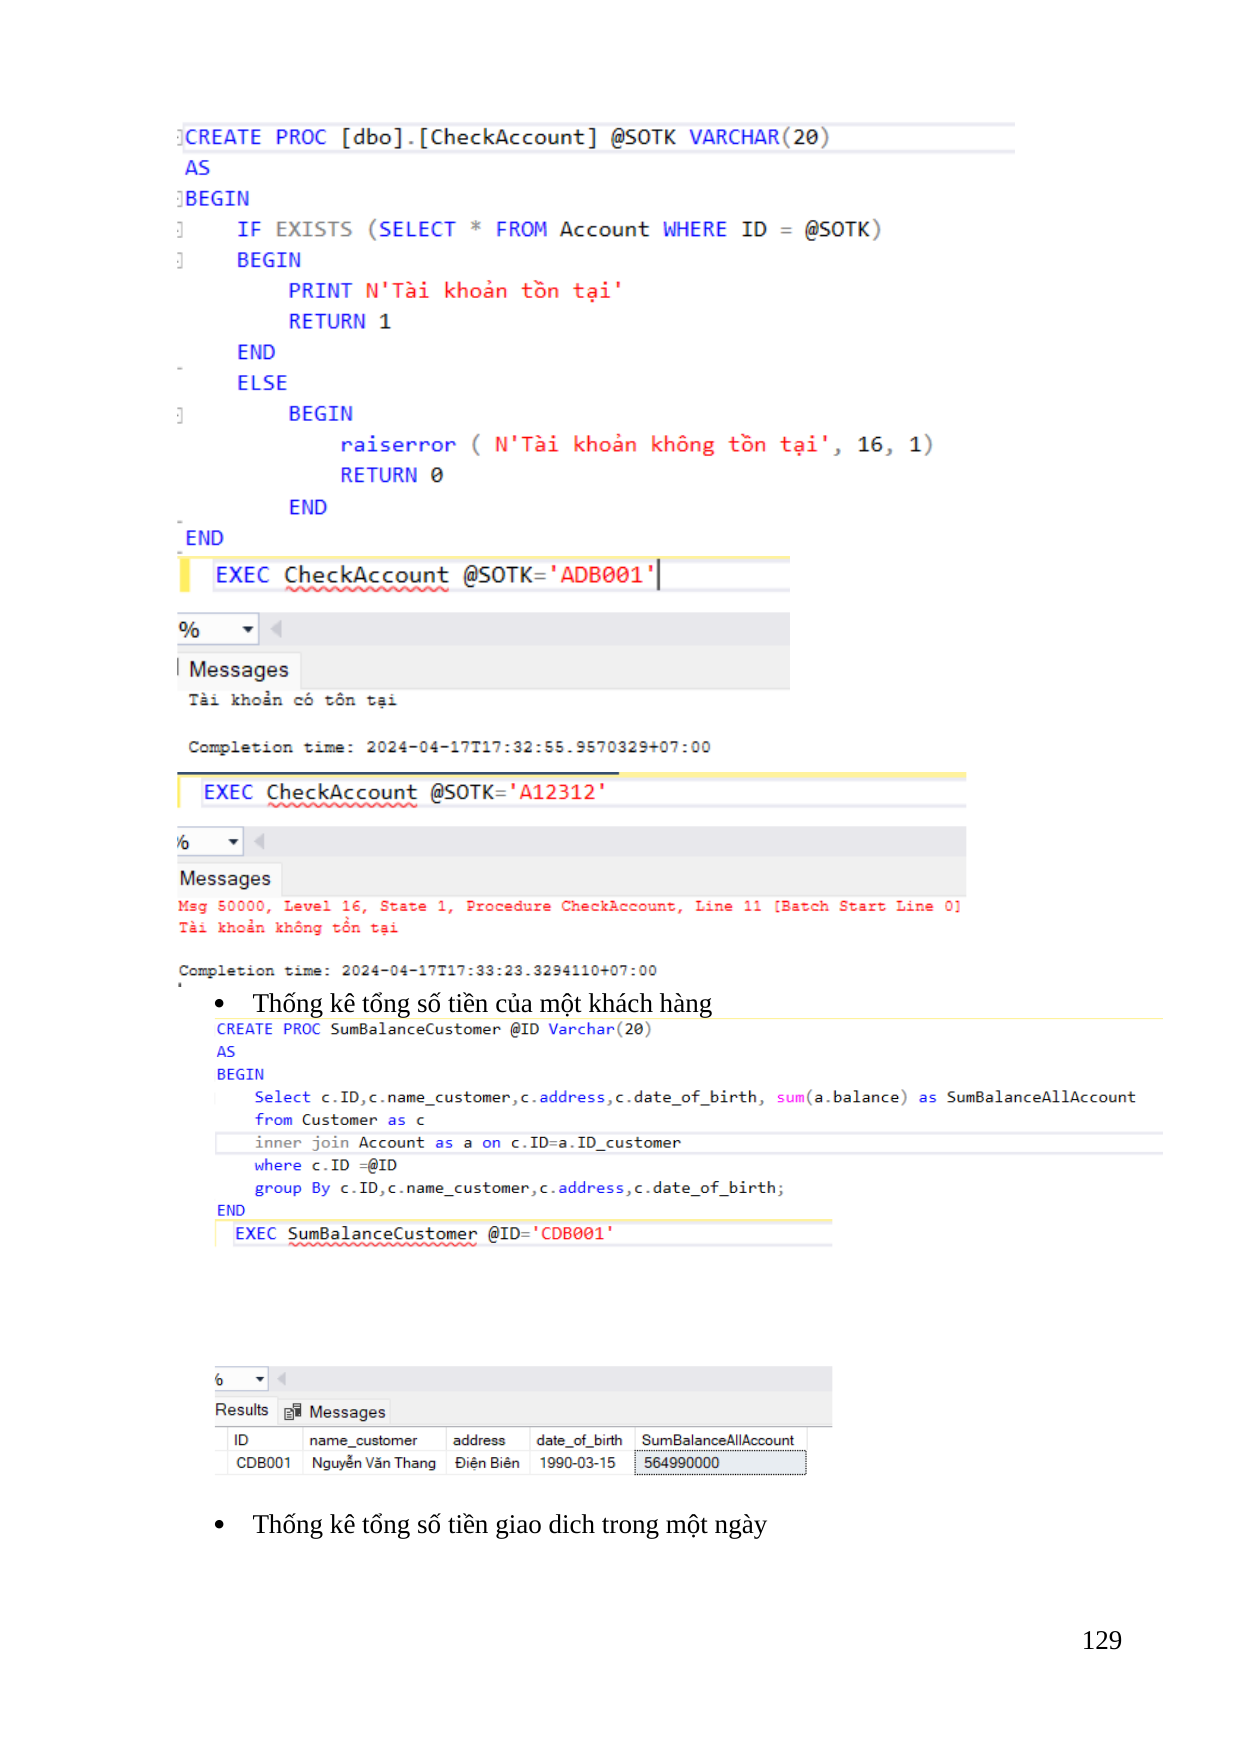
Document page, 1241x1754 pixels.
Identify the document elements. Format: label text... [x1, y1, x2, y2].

picture [214, 1018, 1163, 1480]
picture [177, 118, 1015, 987]
list Thống kê tổng số tiền của một khách hàng [215, 987, 1122, 1018]
list Thống kê tổng số tiền giao dich trong một ngày [215, 1508, 1122, 1539]
